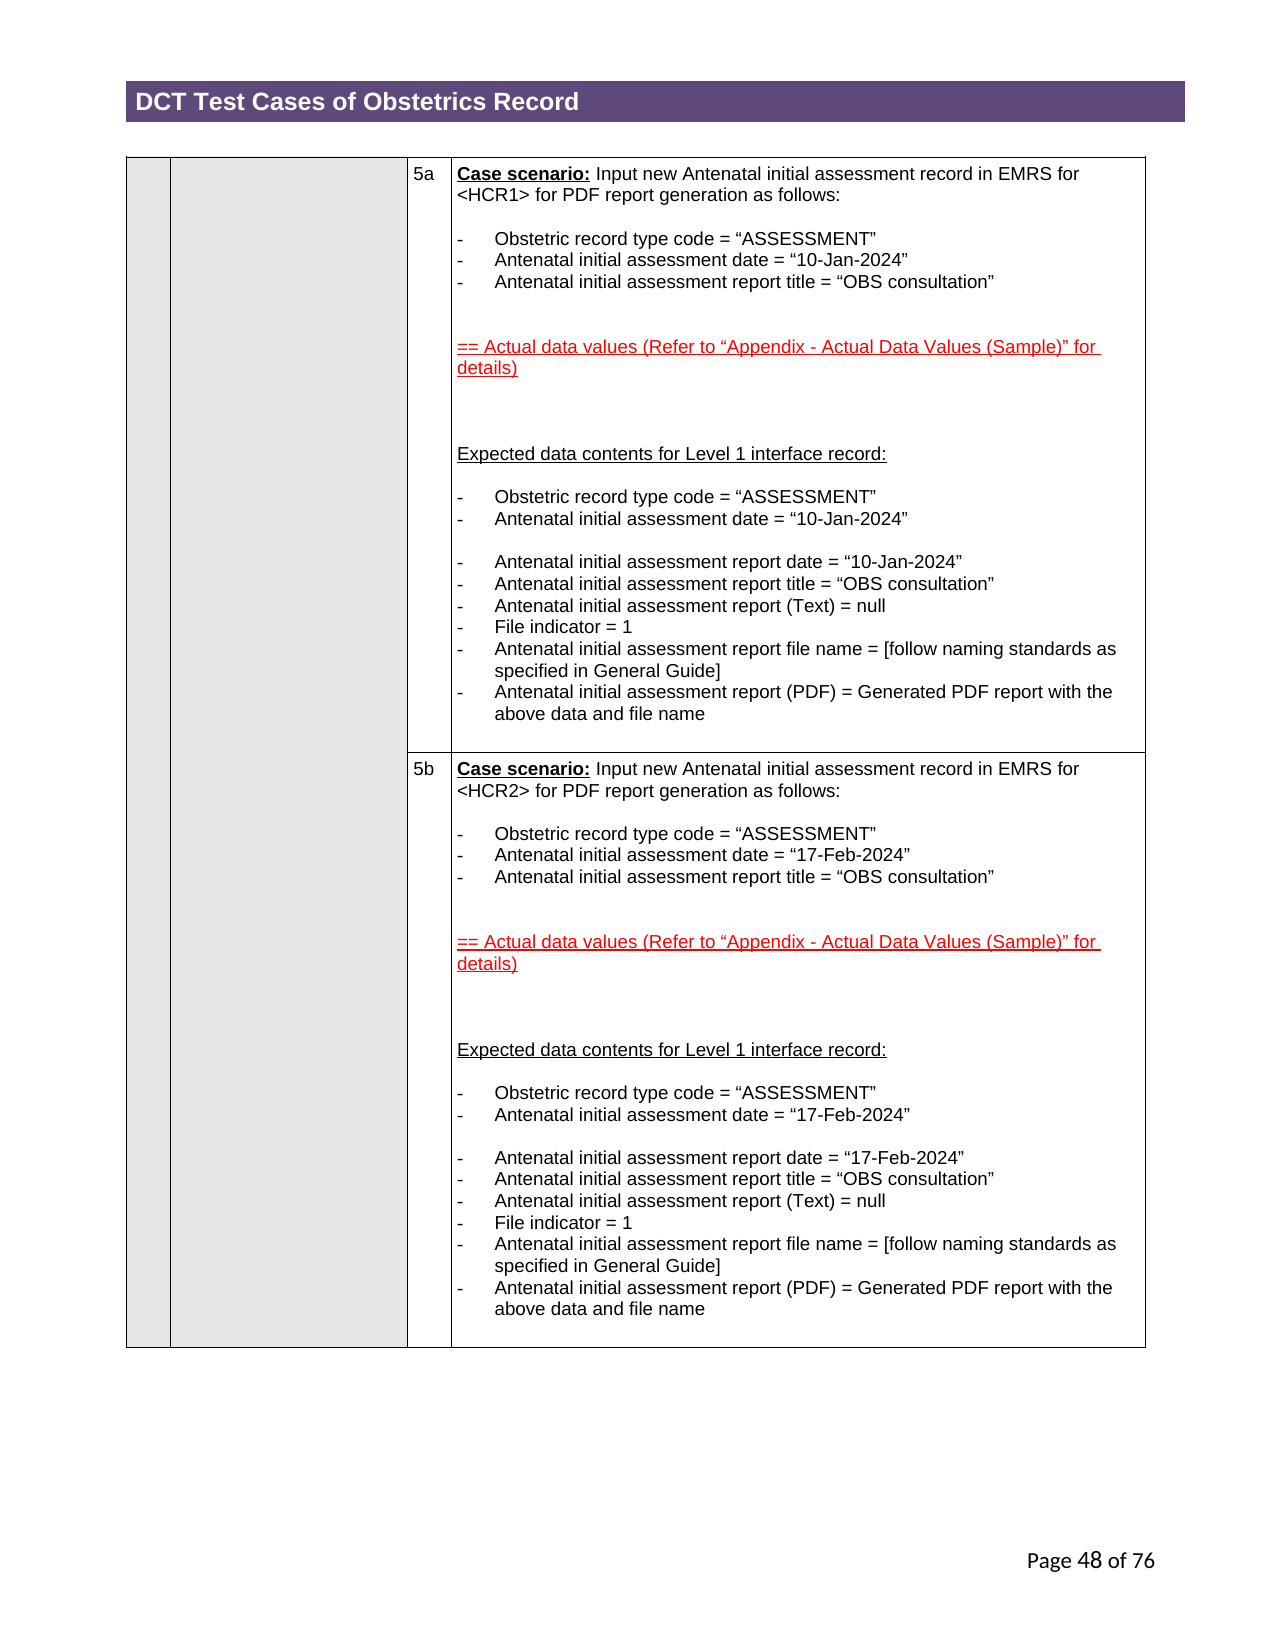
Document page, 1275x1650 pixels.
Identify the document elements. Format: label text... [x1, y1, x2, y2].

table_cell Case scenario: Input new Antenatal initial assessment record in EMRS for <HCR2> for PDF report generation as follows: Obstetric record type code = “ASSESSMENT” Antenatal initial assessment date = “17-Feb-2024” Antenatal initial assessment report title = “OBS consultation” == Actual data values (Refer to “Appendix - Actual Data Values (Sample)” for details) Expected data contents for Level 1 interface record: Obstetric record type code = “ASSESSMENT” Antenatal initial assessment date = “17-Feb-2024” Antenatal initial assessment report date = “17-Feb-2024” Antenatal initial assessment report title = “OBS consultation” Antenatal initial assessment report (Text) = null File indicator = 1 Antenatal initial assessment report file name = [follow naming standards as specified in General Guide] Antenatal initial assessment report (PDF) = Generated PDF report with the above data and file name [452, 753, 1145, 1347]
table_header [127, 158, 170, 1347]
table_cell 5b [408, 753, 451, 1347]
table_header 5a [408, 158, 451, 752]
table_header Case scenario: Input new Antenatal initial assessment record in EMRS for <HCR1> for PDF report generation as follows: Obstetric record type code = “ASSESSMENT” Antenatal initial assessment date = “10-Jan-2024” Antenatal initial assessment report title = “OBS consultation” == Actual data values (Refer to “Appendix - Actual Data Values (Sample)” for details) Expected data contents for Level 1 interface record: Obstetric record type code = “ASSESSMENT” Antenatal initial assessment date = “10-Jan-2024” Antenatal initial assessment report date = “10-Jan-2024” Antenatal initial assessment report title = “OBS consultation” Antenatal initial assessment report (Text) = null File indicator = 1 Antenatal initial assessment report file name = [follow naming standards as specified in General Guide] Antenatal initial assessment report (PDF) = Generated PDF report with the above data and file name [452, 158, 1145, 752]
table_header [171, 158, 407, 1347]
